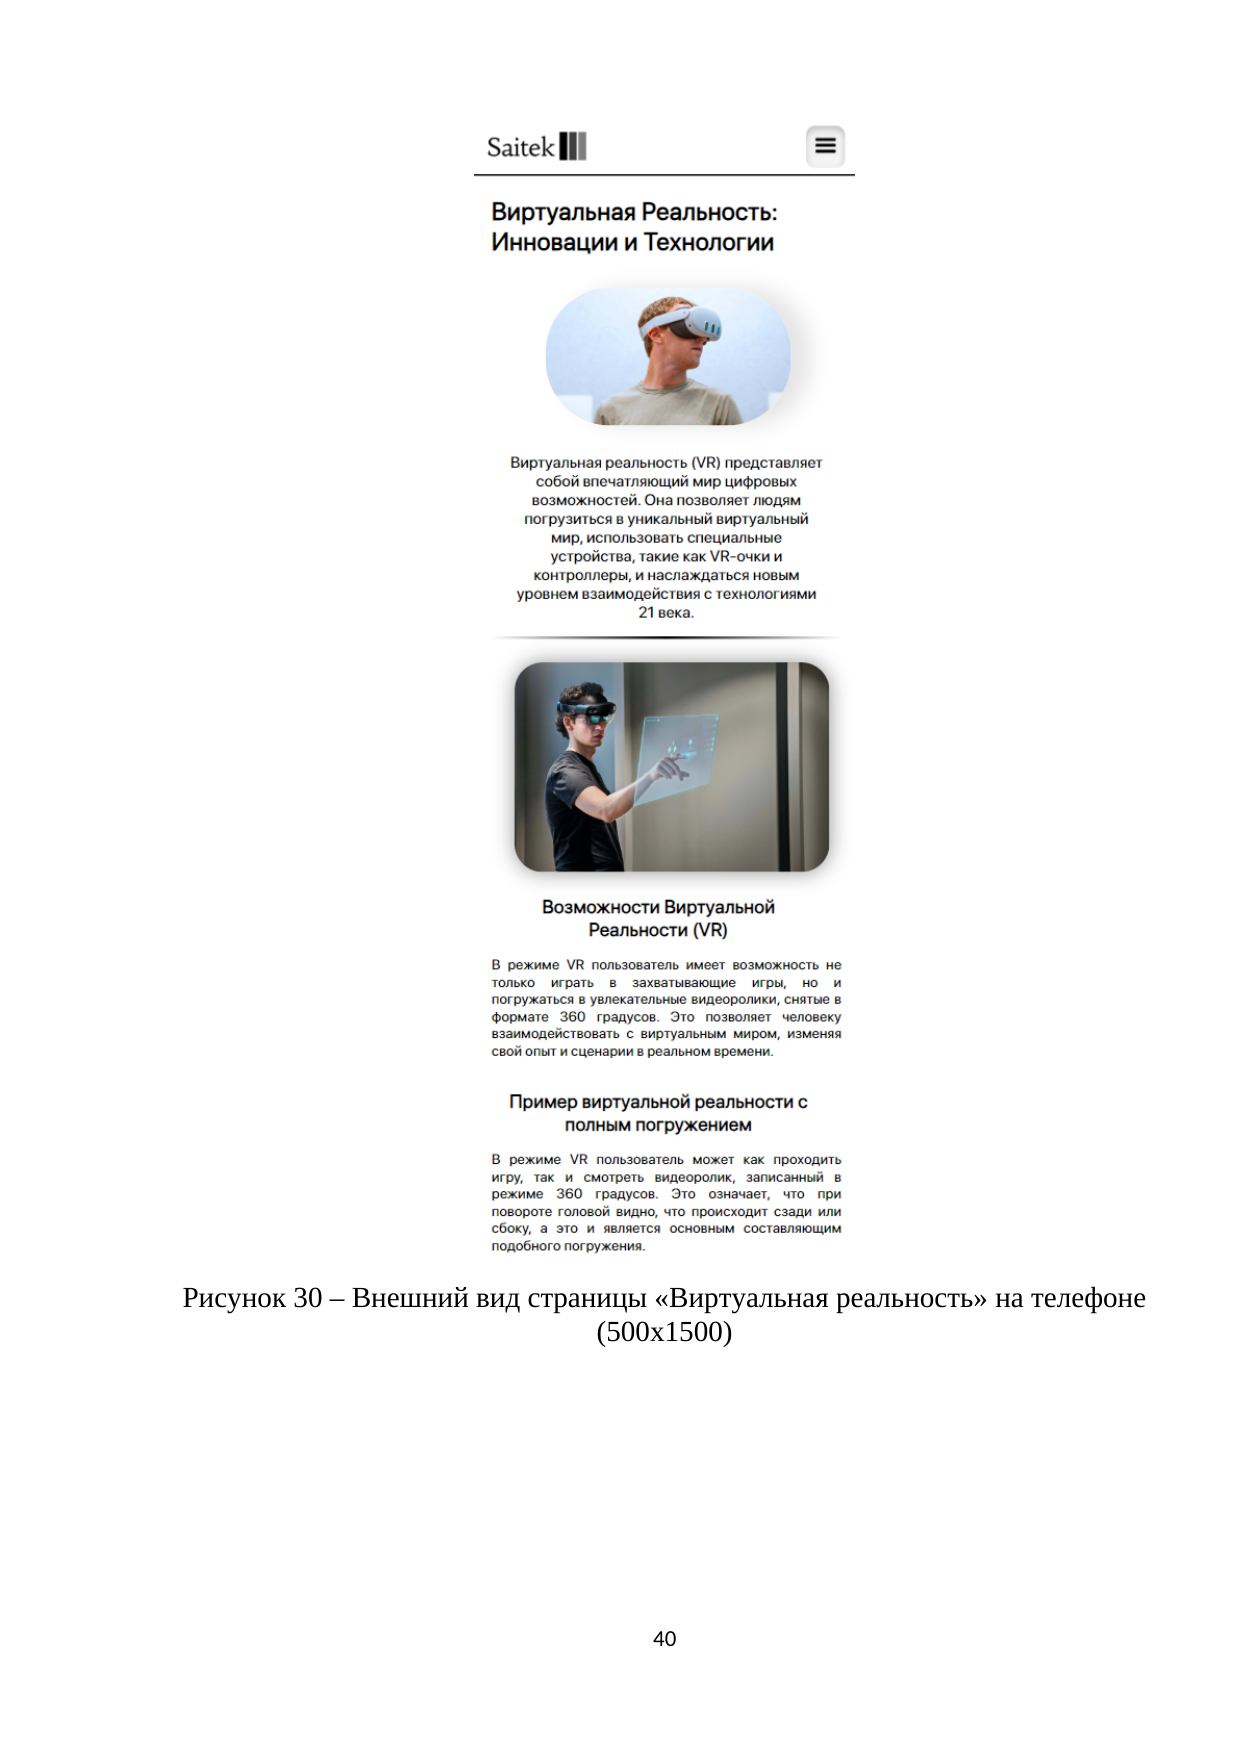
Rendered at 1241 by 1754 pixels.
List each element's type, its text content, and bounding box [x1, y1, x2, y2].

text Рисунок 30 – Внешний вид страницы «Виртуальная реальность» на телефоне (500х1500) [177, 1280, 1152, 1347]
picture [474, 118, 855, 1264]
